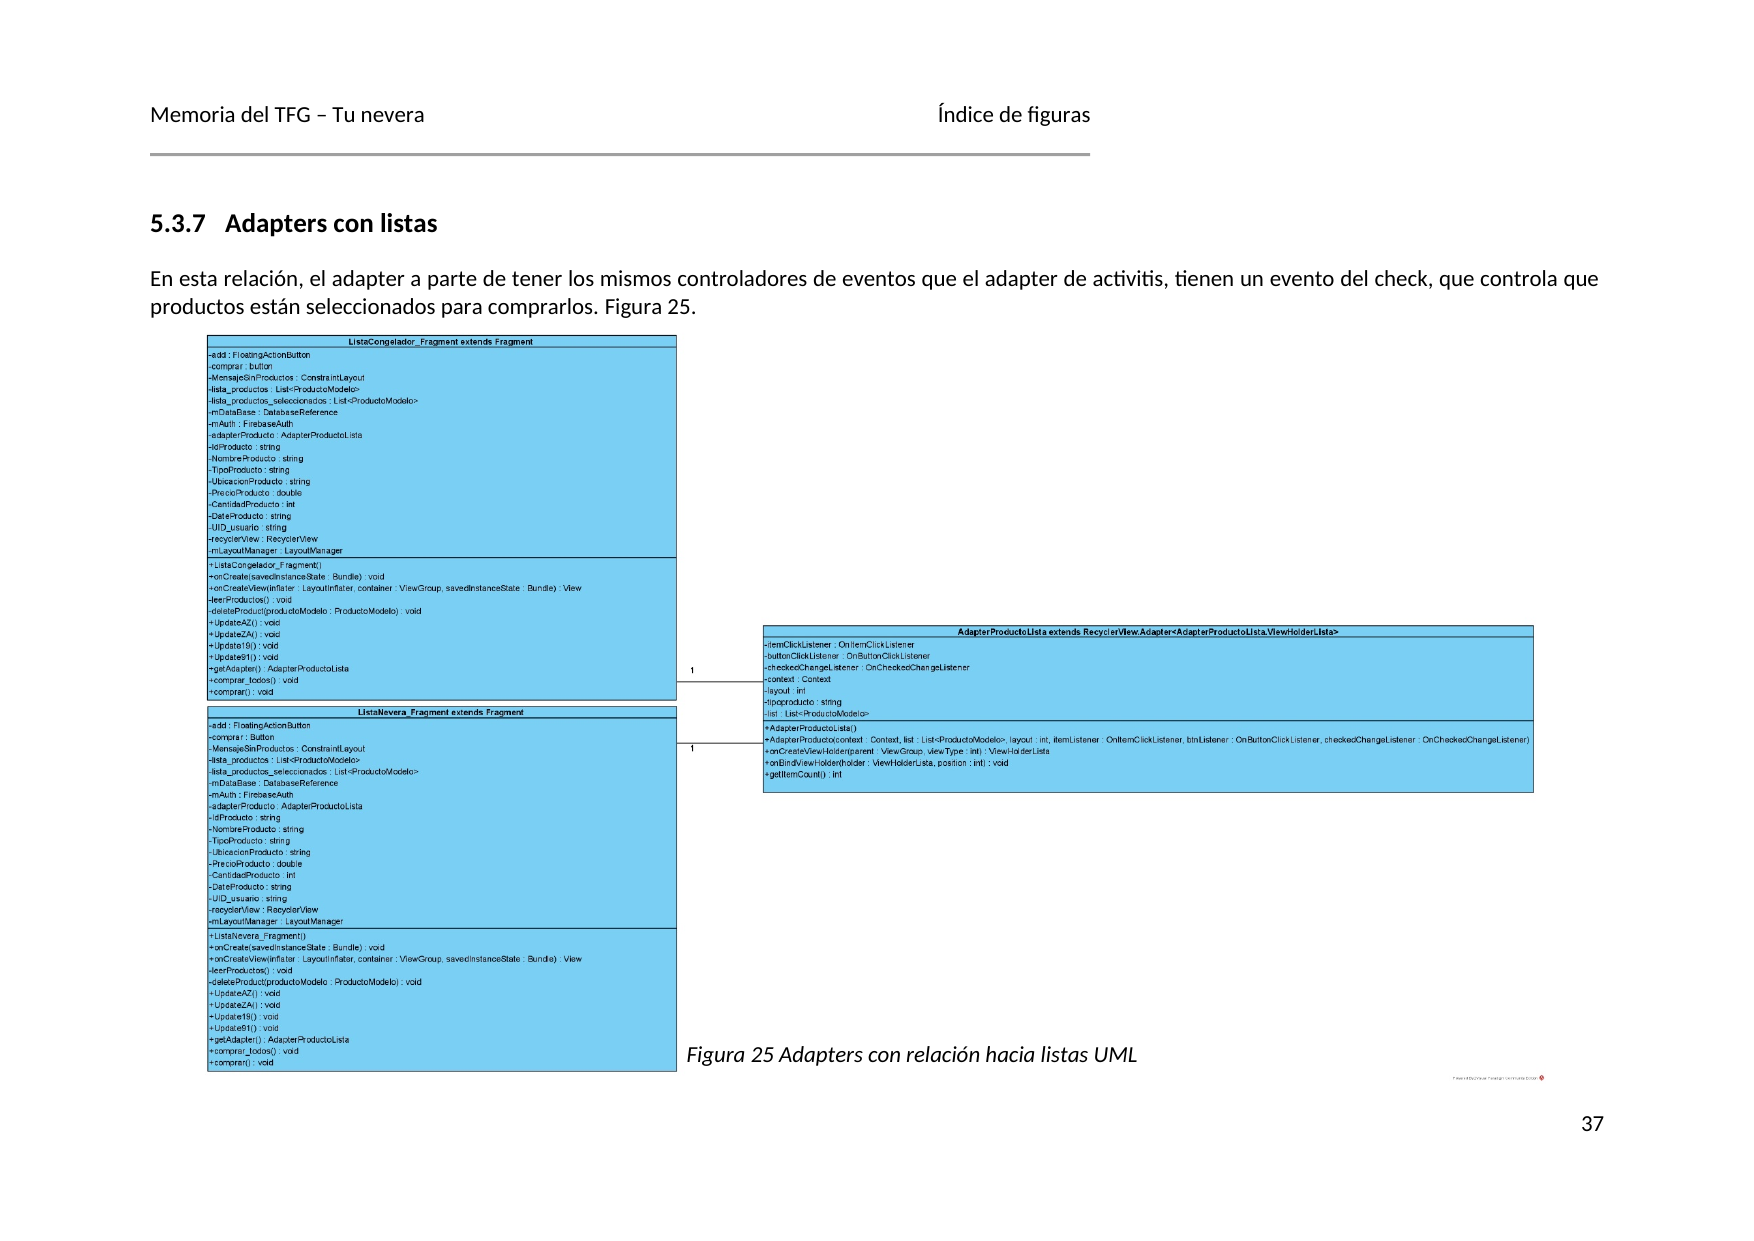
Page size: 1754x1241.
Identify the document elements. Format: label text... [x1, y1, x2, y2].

text 5.3.7 Adapters con listas [150, 206, 1604, 239]
text En esta relación, el adapter a parte de tener los mismos controladores de eventos que el adapter de activitis, tienen un evento del check, que controla que productos están seleccionados para comprarlos. Figura 25. [150, 264, 1604, 320]
picture [194, 322, 1546, 1084]
